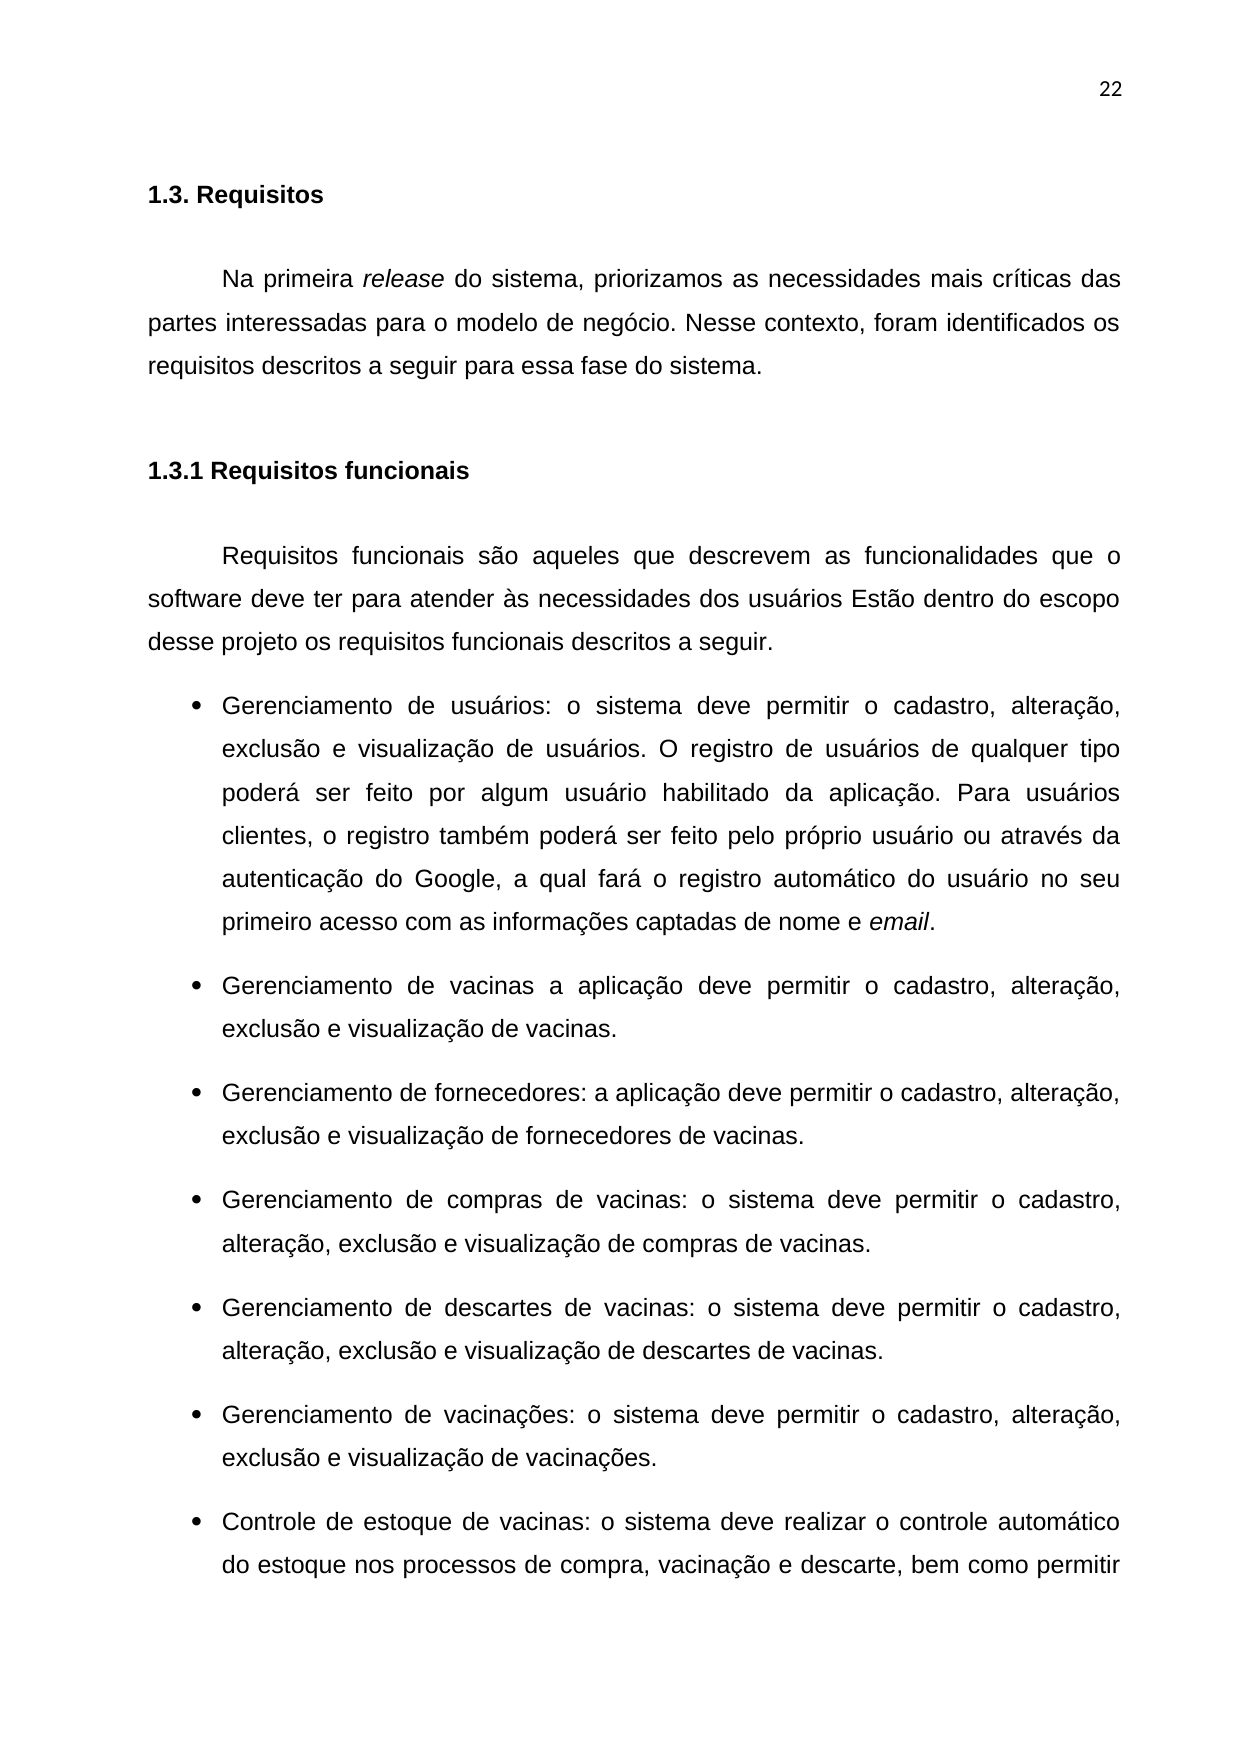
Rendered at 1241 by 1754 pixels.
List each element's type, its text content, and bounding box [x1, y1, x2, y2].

list Gerenciamento de compras de vacinas: o sistema deve permitir o cadastro, alteração, exclusão e visualização de compras de vacinas. [192, 1185, 1122, 1257]
text Requisitos funcionais são aqueles que descrevem as funcionalidades que o software deve ter para atender às necessidades dos usuários Estão dentro do escopo desse projeto os requisitos funcionais descritos a seguir. [148, 541, 1122, 656]
list Gerenciamento de fornecedores: a aplicação deve permitir o cadastro, alteração, exclusão e visualização de fornecedores de vacinas. [192, 1078, 1122, 1150]
text 1.3.1 Requisitos funcionais [148, 456, 1122, 485]
list Gerenciamento de vacinações: o sistema deve permitir o cadastro, alteração, exclusão e visualização de vacinações. [192, 1400, 1122, 1472]
list Gerenciamento de usuários: o sistema deve permitir o cadastro, alteração, exclusão e visualização de usuários. O registro de usuários de qualquer tipo poderá ser feito por algum usuário habilitado da aplicação. Para usuários clientes, o registro também poderá ser feito pelo próprio usuário ou através da autenticação do Google, a qual fará o registro automático do usuário no seu primeiro acesso com as informações captadas de nome e email. [192, 691, 1122, 936]
list Gerenciamento de vacinas a aplicação deve permitir o cadastro, alteração, exclusão e visualização de vacinas. [192, 971, 1122, 1043]
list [192, 1507, 1122, 1579]
text 1.3. Requisitos [148, 179, 1122, 208]
text Na primeira release do sistema, priorizamos as necessidades mais críticas das partes interessadas para o modelo de negócio. Nesse contexto, foram identificados os requisitos descritos a seguir para essa fase do sistema. [148, 264, 1122, 379]
list Gerenciamento de descartes de vacinas: o sistema deve permitir o cadastro, alteração, exclusão e visualização de descartes de vacinas. [192, 1292, 1122, 1364]
